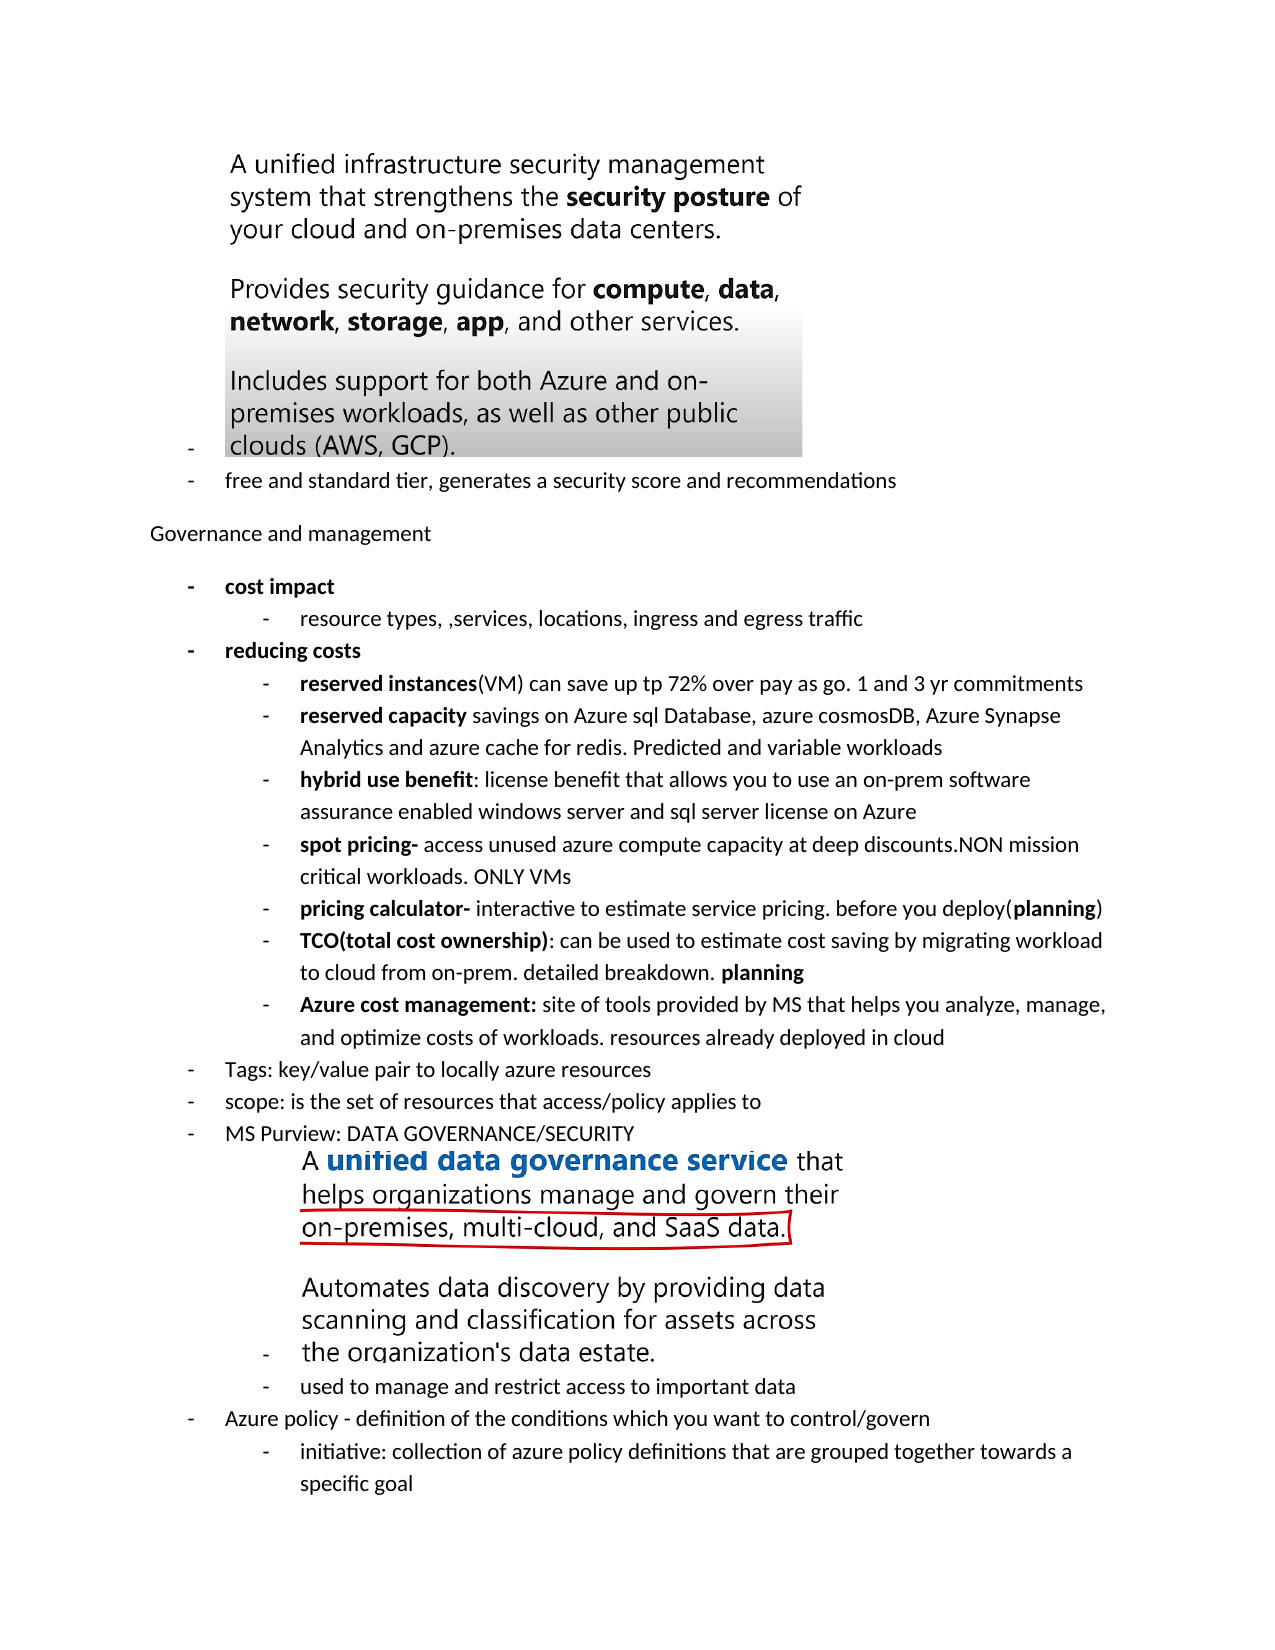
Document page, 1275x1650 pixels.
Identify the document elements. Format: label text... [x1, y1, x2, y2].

list MS Purview: DATA GOVERNANCE/SECURITY [187, 1119, 1125, 1147]
list resource types, ,services, locations, ingress and egress traffic [262, 604, 1125, 632]
list cost impact [187, 572, 1125, 600]
text Governance and management [150, 519, 1125, 547]
list scope: is the set of resources that access/policy applies to [187, 1087, 1125, 1115]
list reserved capacity savings on Azure sql Database, azure cosmosDB, Azure Synapse Analytics and azure cache for redis. Predicted and variable workloads [262, 701, 1125, 761]
list used to manage and restrict access to important data [262, 1372, 1125, 1400]
list spot pricing- access unused azure compute capacity at deep discounts.NON mission critical workloads. ONLY VMs [262, 830, 1125, 890]
list initiative: collection of azure policy definitions that are grouped together towards a specific goal [262, 1437, 1125, 1497]
picture [300, 1151, 844, 1363]
list Azure cost management: site of tools provided by MS that helps you analyze, manage, and optimize costs of workloads. resources already deployed in cloud [262, 991, 1125, 1051]
list free and standard tier, generates a security score and recommendations [187, 466, 1125, 494]
list reducing costs [187, 637, 1125, 664]
picture [225, 150, 803, 457]
list Tags: key/value pair to locally azure resources [187, 1055, 1125, 1083]
list TCO(total cost ownership): can be used to estimate cost saving by migrating workload to cloud from on-prem. detailed breakdown. planning [262, 926, 1125, 986]
list pricing calculator- interactive to estimate service pricing. before you deploy(planning) [262, 894, 1125, 922]
list Azure policy - definition of the conditions which you want to control/govern [187, 1404, 1125, 1433]
list hybrid use benefit: license benefit that allows you to use an on-prem software assurance enabled windows server and sql server license on Azure [262, 765, 1125, 826]
list reserved instances(VM) can save up tp 72% over pay as go. 1 and 3 yr commitments [262, 669, 1125, 697]
